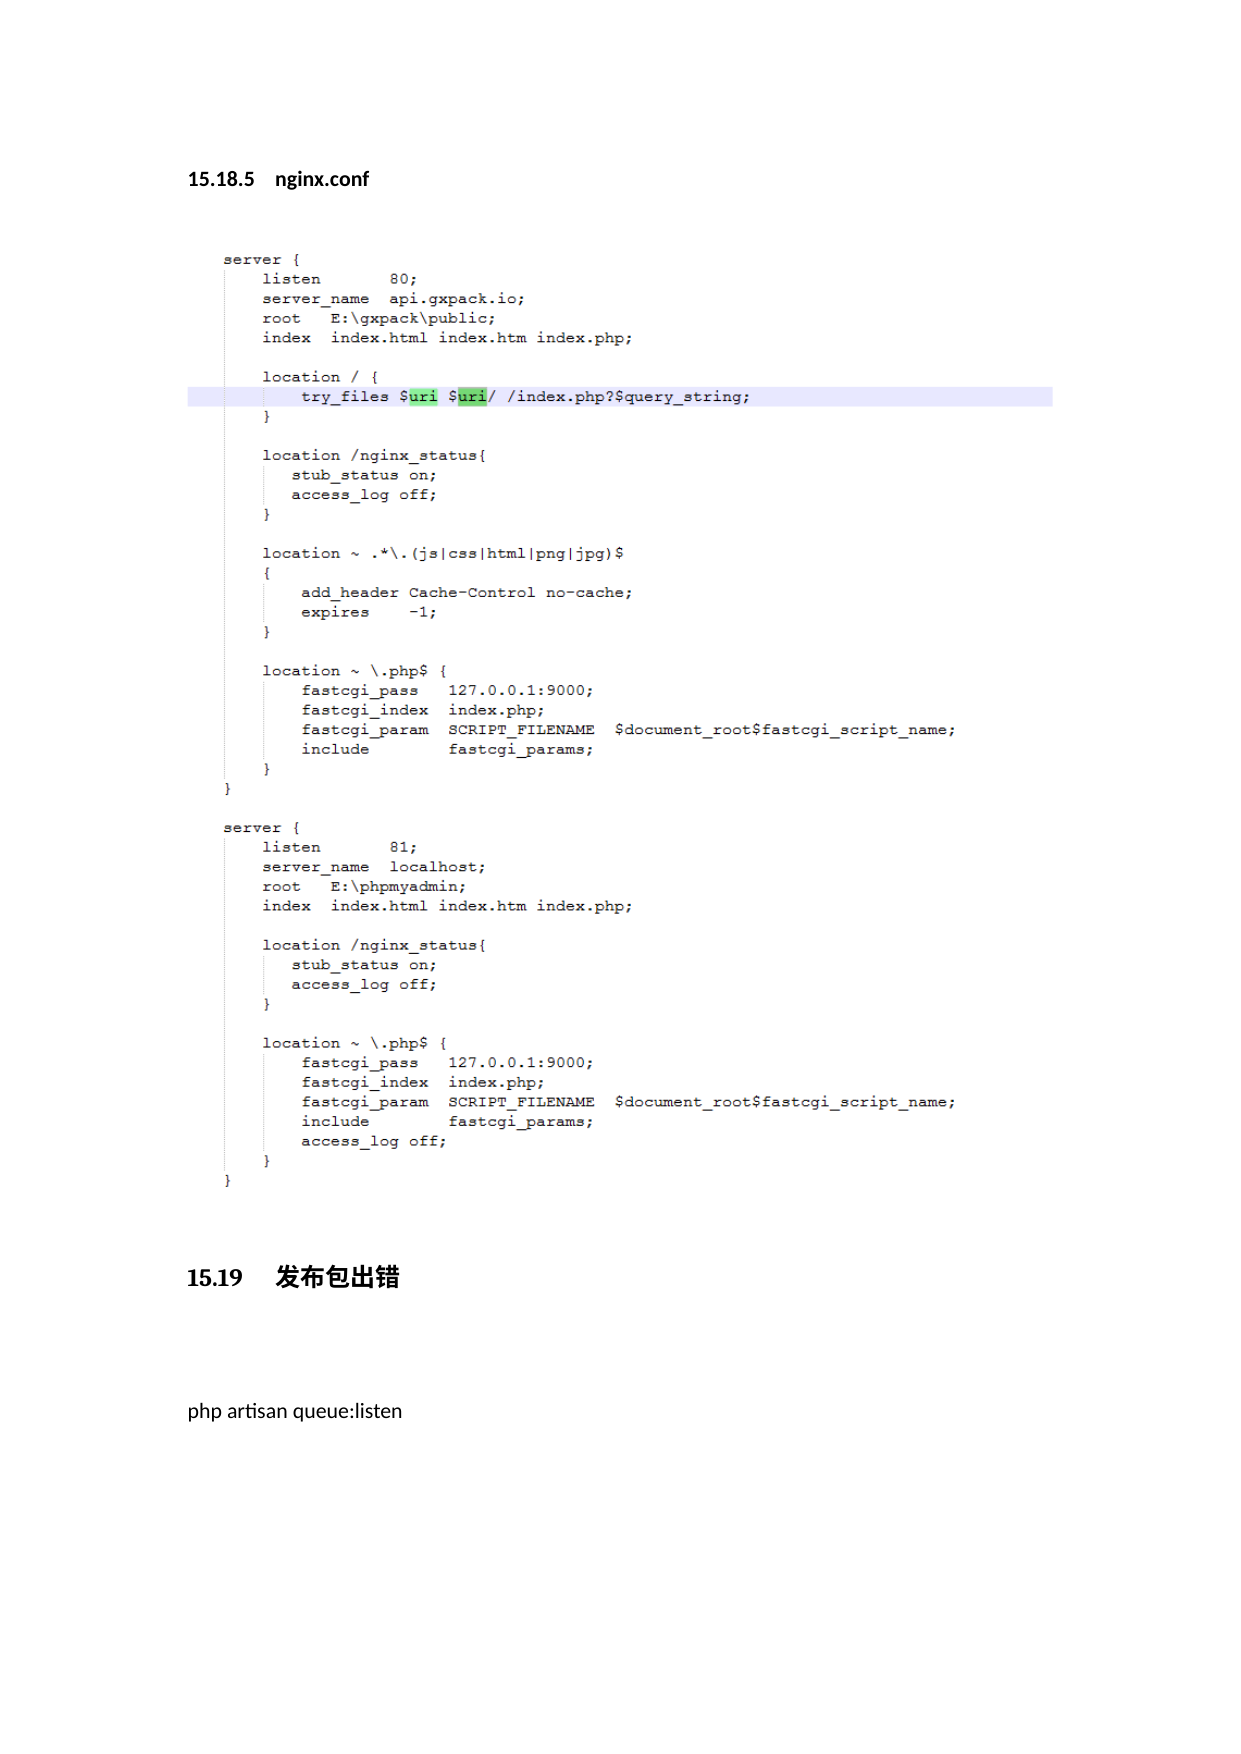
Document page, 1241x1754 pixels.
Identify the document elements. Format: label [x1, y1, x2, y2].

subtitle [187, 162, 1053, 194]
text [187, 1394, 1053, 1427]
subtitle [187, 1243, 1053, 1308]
picture [187, 241, 1053, 1188]
